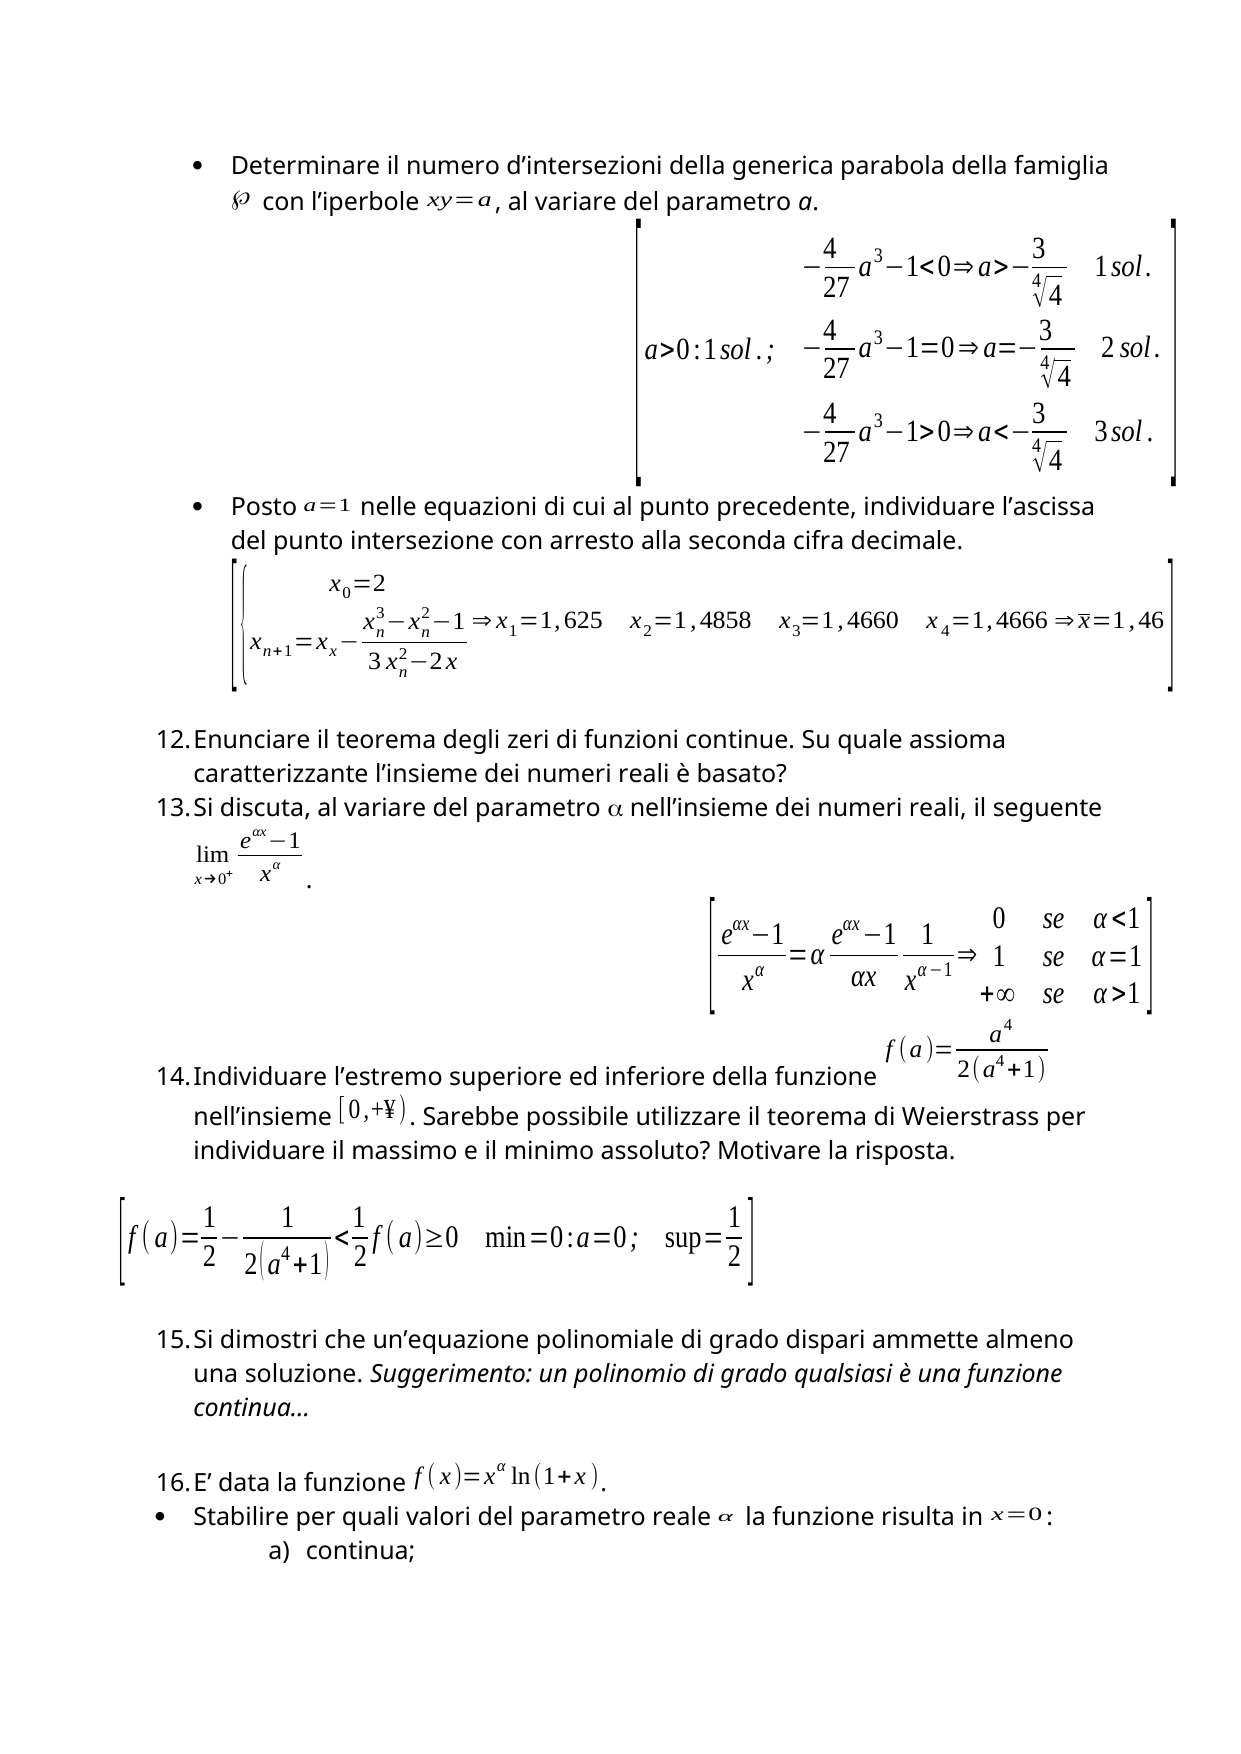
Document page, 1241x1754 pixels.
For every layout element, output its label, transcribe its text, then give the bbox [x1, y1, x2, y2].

list Individuare l’estremo superiore ed inferiore della funzione nell’insieme . Sarebbe possibile utilizzare il teorema di Weierstrass per individuare il massimo e il minimo assoluto? Motivare la risposta. [156, 1016, 1122, 1167]
list Enunciare il teorema degli zeri di funzioni continue. Su quale assioma caratterizzante l’insieme dei numeri reali è basato? [156, 721, 1122, 789]
list Si discuta, al variare del parametro nell’insieme dei numeri reali, il seguente . [156, 789, 1122, 895]
list Stabilire per quali valori del parametro reale la funzione risulta in : [156, 1498, 1122, 1532]
list E’ data la funzione . [156, 1458, 1122, 1498]
list continua; [268, 1532, 1122, 1566]
list Posto nelle equazioni di cui al punto precedente, individuare l’ascissa del punto intersezione con arresto alla seconda cifra decimale. [193, 489, 1122, 557]
list Determinare il numero d’intersezioni della generica parabola della famiglia con l’iperbole , al variare del parametro a. [193, 148, 1122, 218]
list Si dimostri che un’equazione polinomiale di grado dispari ammette almeno una soluzione. Suggerimento: un polinomio di grado qualsiasi è una funzione continua… [156, 1321, 1122, 1423]
